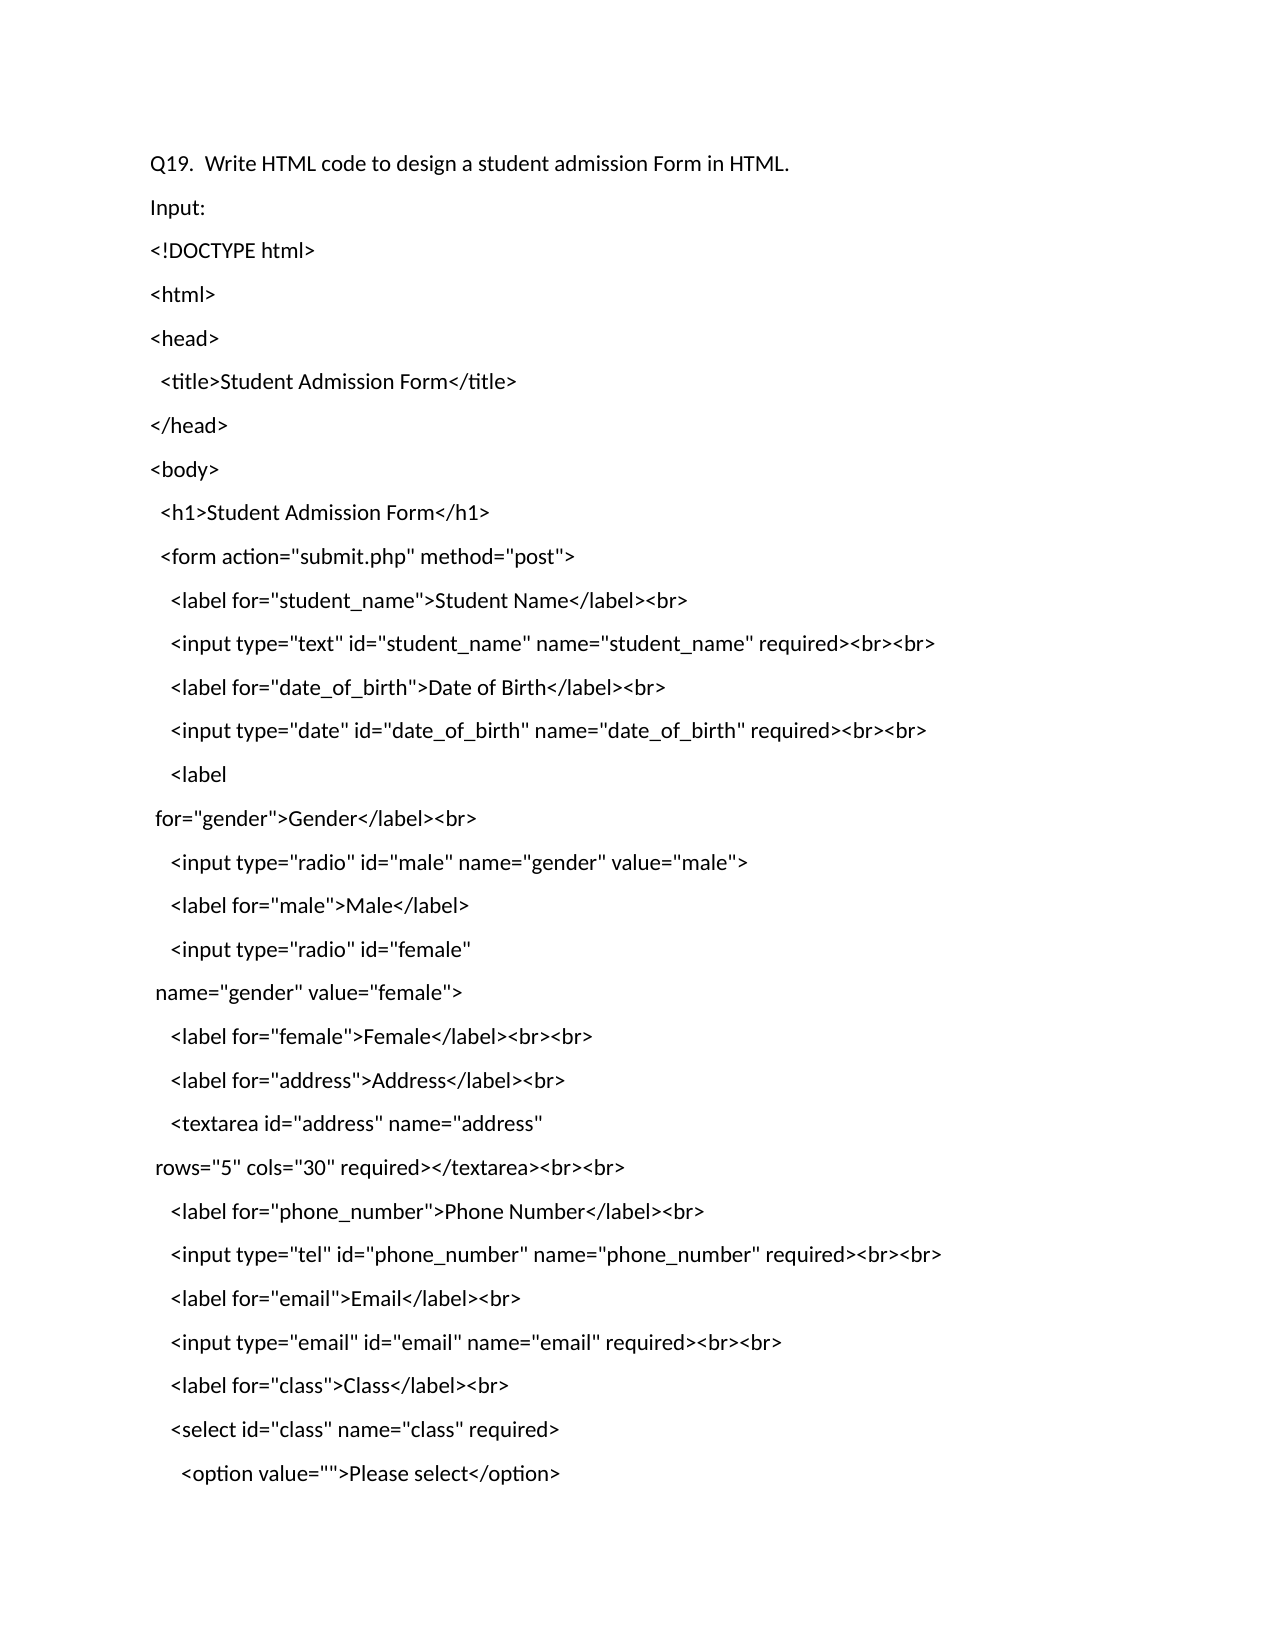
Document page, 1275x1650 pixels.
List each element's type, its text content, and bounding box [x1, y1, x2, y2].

text <head> [150, 324, 1125, 352]
text <input type="date" id="date_of_birth" name="date_of_birth" required><br><br> [150, 717, 1125, 744]
text <html> [150, 281, 1125, 308]
text <input type="email" id="email" name="email" required><br><br> [150, 1328, 1125, 1355]
text <title>Student Admission Form</title> [150, 368, 1125, 395]
text <label for="email">Email</label><br> [150, 1285, 1125, 1312]
text </head> [150, 412, 1125, 439]
text <select id="class" name="class" required> [150, 1416, 1125, 1443]
text <input type="tel" id="phone_number" name="phone_number" required><br><br> [150, 1241, 1125, 1268]
text <label for="address">Address</label><br> [150, 1067, 1125, 1093]
text <label for="date_of_birth">Date of Birth</label><br> [150, 674, 1125, 701]
text <option value="">Please select</option> [150, 1459, 1125, 1486]
text Input: [150, 194, 1125, 221]
text <label for="student_name">Student Name</label><br> [150, 586, 1125, 613]
text <input type="radio" id="female" [150, 936, 1125, 963]
text <input type="text" id="student_name" name="student_name" required><br><br> [150, 630, 1125, 657]
text <h1>Student Admission Form</h1> [150, 499, 1125, 526]
text Q19. Write HTML code to design a student admission Form in HTML. [150, 150, 1125, 177]
text for="gender">Gender</label><br> [150, 805, 1125, 832]
text <textarea id="address" name="address" [150, 1110, 1125, 1137]
text rows="5" cols="30" required></textarea><br><br> [150, 1154, 1125, 1181]
text <input type="radio" id="male" name="gender" value="male"> [150, 848, 1125, 875]
text <label for="phone_number">Phone Number</label><br> [150, 1197, 1125, 1224]
text name="gender" value="female"> [150, 979, 1125, 1006]
text <label [150, 761, 1125, 788]
text <label for="class">Class</label><br> [150, 1372, 1125, 1399]
text <label for="female">Female</label><br><br> [150, 1023, 1125, 1050]
text <form action="submit.php" method="post"> [150, 543, 1125, 570]
text <!DOCTYPE html> [150, 237, 1125, 264]
text <body> [150, 456, 1125, 482]
text <label for="male">Male</label> [150, 892, 1125, 919]
